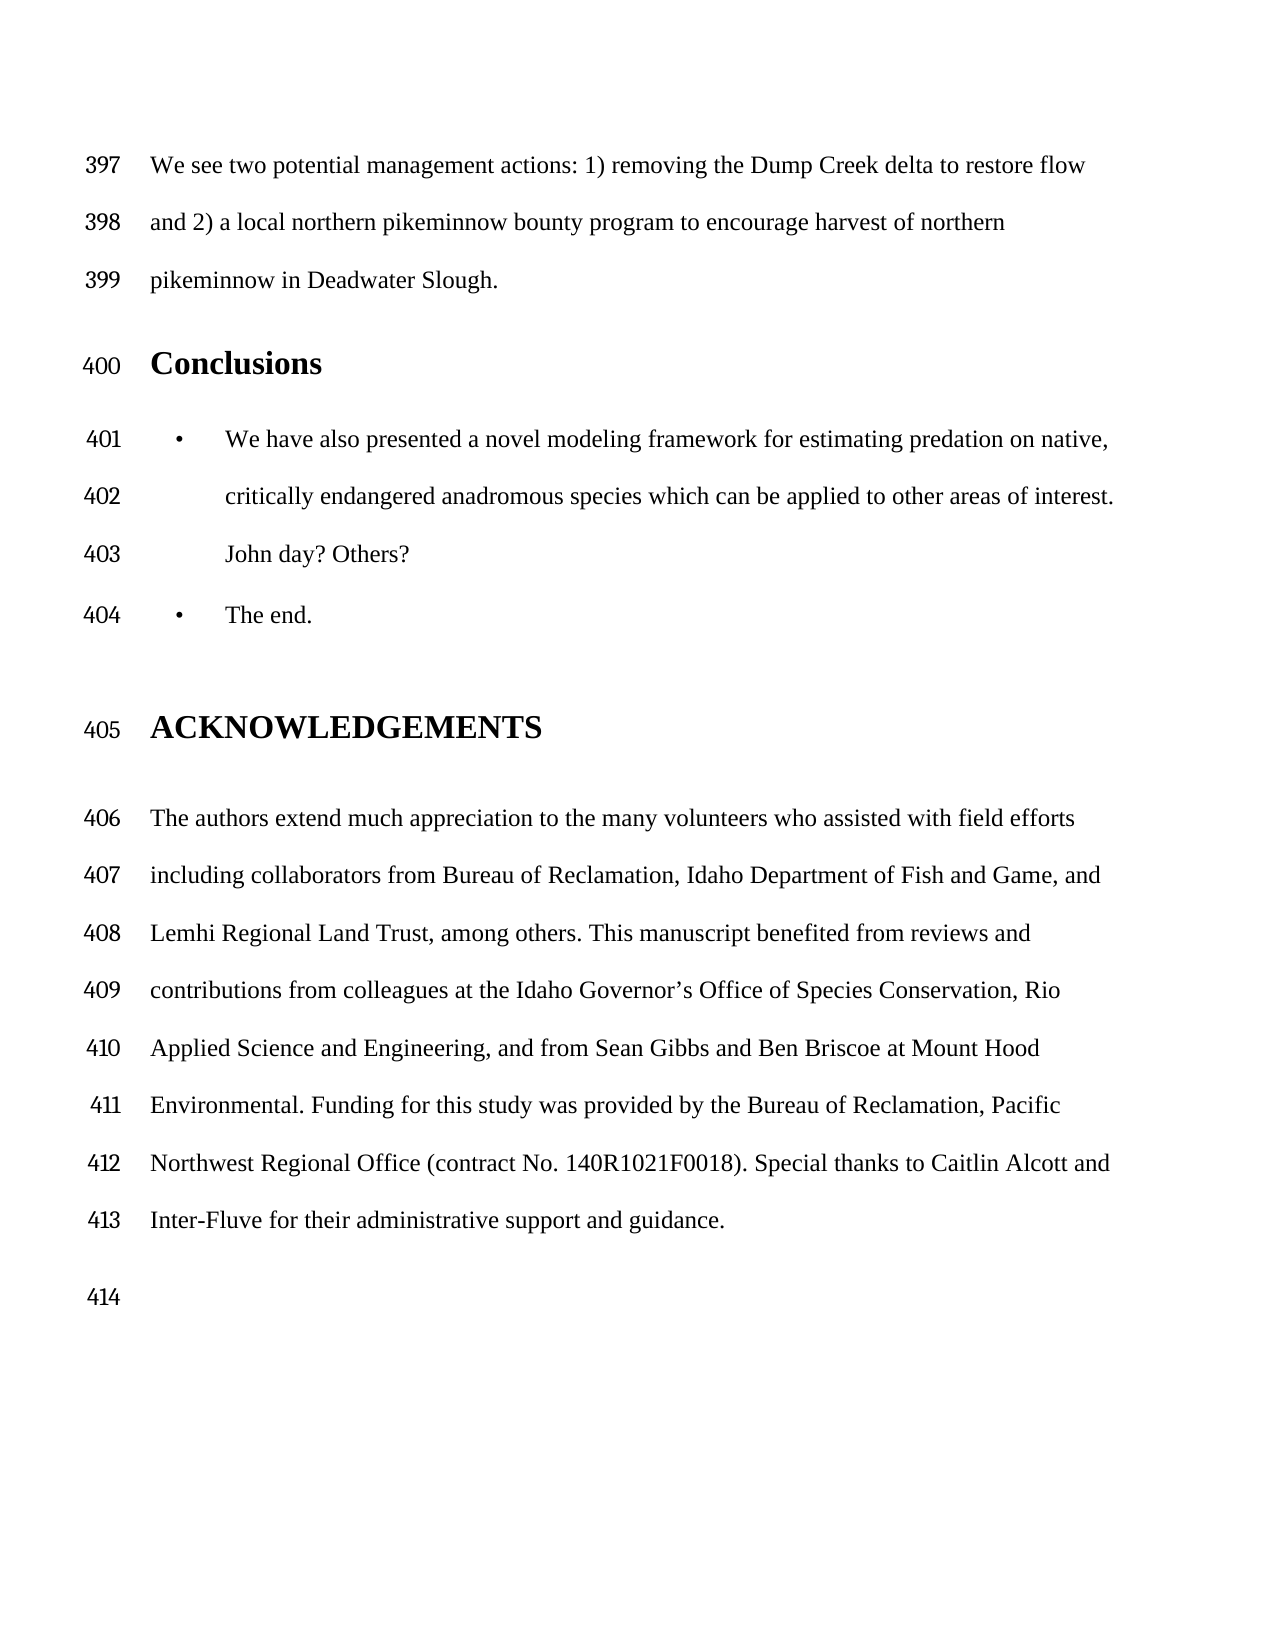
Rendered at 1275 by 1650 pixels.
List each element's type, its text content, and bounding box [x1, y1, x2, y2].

list We have also presented a novel modeling framework for estimating predation on native, critically endangered anadromous species which can be applied to other areas of interest. John day? Others? [175, 424, 1125, 567]
list The end. [175, 600, 1125, 629]
text We see two potential management actions: 1) removing the Dump Creek delta to restore flow and 2) a local northern pikeminnow bounty program to encourage harvest of northern pikeminnow in Deadwater Slough. [150, 150, 1125, 294]
text The authors extend much appreciation to the many volunteers who assisted with field efforts including collaborators from Bureau of Reclamation, Idaho Department of Fish and Game, and Lemhi Regional Land Trust, among others. This manuscript benefited from reviews and contributions from colleagues at the Idaho Governor’s Office of Species Conservation, Rio Applied Science and Engineering, and from Sean Gibbs and Ben Briscoe at Mount Hood Environmental. Funding for this study was provided by the Bureau of Reclamation, Pacific Northwest Regional Office (contract No. 140R1021F0018). Special thanks to Caitlin Alcott and Inter-Fluve for their administrative support and guidance. [150, 803, 1125, 1234]
subtitle Acknowledgements [150, 707, 1125, 746]
subtitle Conclusions [150, 343, 1125, 382]
